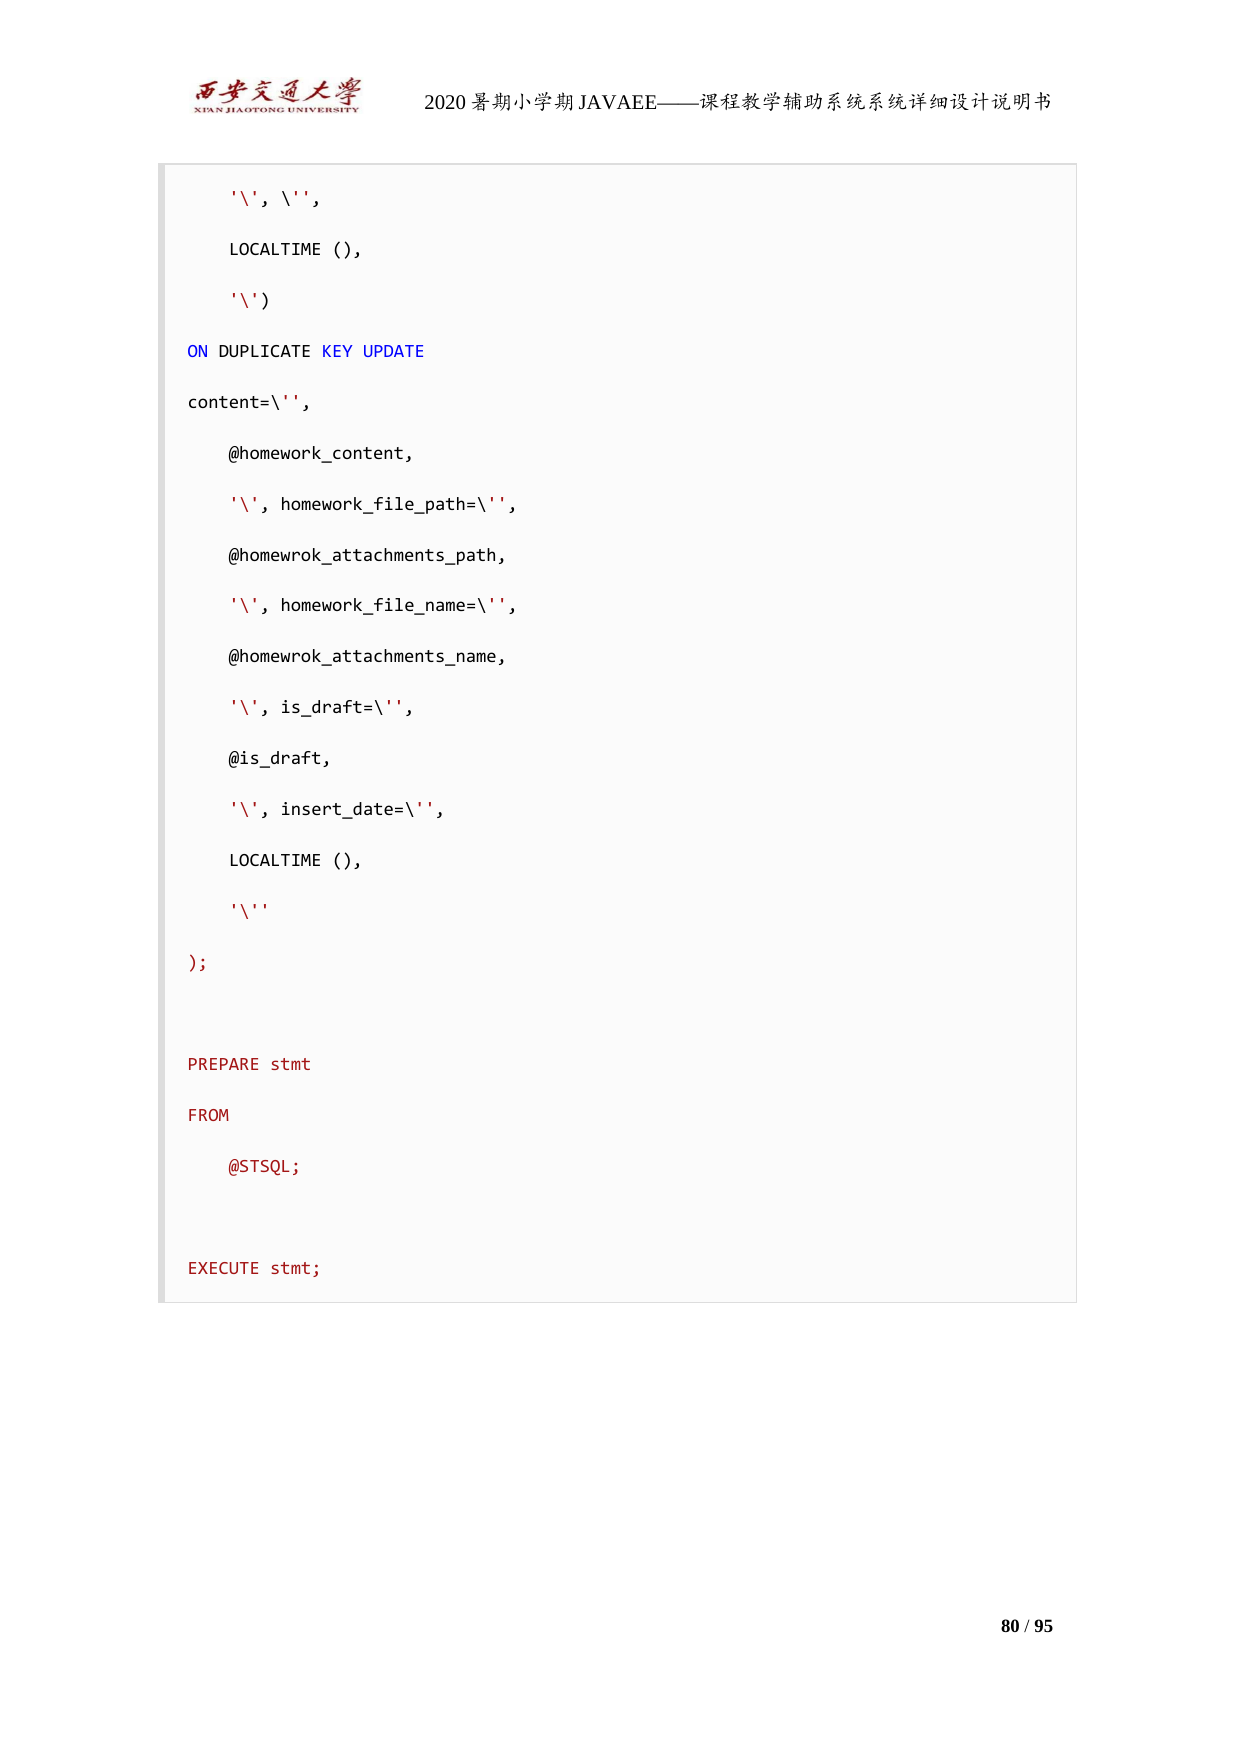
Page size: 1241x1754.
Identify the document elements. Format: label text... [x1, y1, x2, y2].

text EXECUTE stmt; [165, 1233, 1076, 1302]
text LOCALTIME (), [165, 214, 1076, 265]
text @homewrok_attachments_path, [165, 519, 1076, 571]
text @homework_content, [165, 418, 1076, 469]
text PREPARE stmt [165, 1029, 1076, 1080]
text @STSQL; [165, 1131, 1076, 1182]
text @homewrok_attachments_name, [165, 621, 1076, 672]
text content=\'', [165, 367, 1076, 418]
text '\', homework_file_path=\'', [165, 469, 1076, 519]
text '\'' [165, 876, 1076, 927]
text FROM [165, 1080, 1076, 1131]
text LOCALTIME (), [165, 825, 1076, 876]
text ON DUPLICATE KEY UPDATE [165, 316, 1076, 367]
text @is_draft, [165, 723, 1076, 774]
text ); [165, 927, 1076, 978]
text '\', homework_file_name=\'', [165, 571, 1076, 621]
text '\', \'', [165, 165, 1076, 214]
text '\') [165, 265, 1076, 316]
text '\', is_draft=\'', [165, 672, 1076, 723]
picture [189, 77, 364, 114]
text '\', insert_date=\'', [165, 774, 1076, 825]
